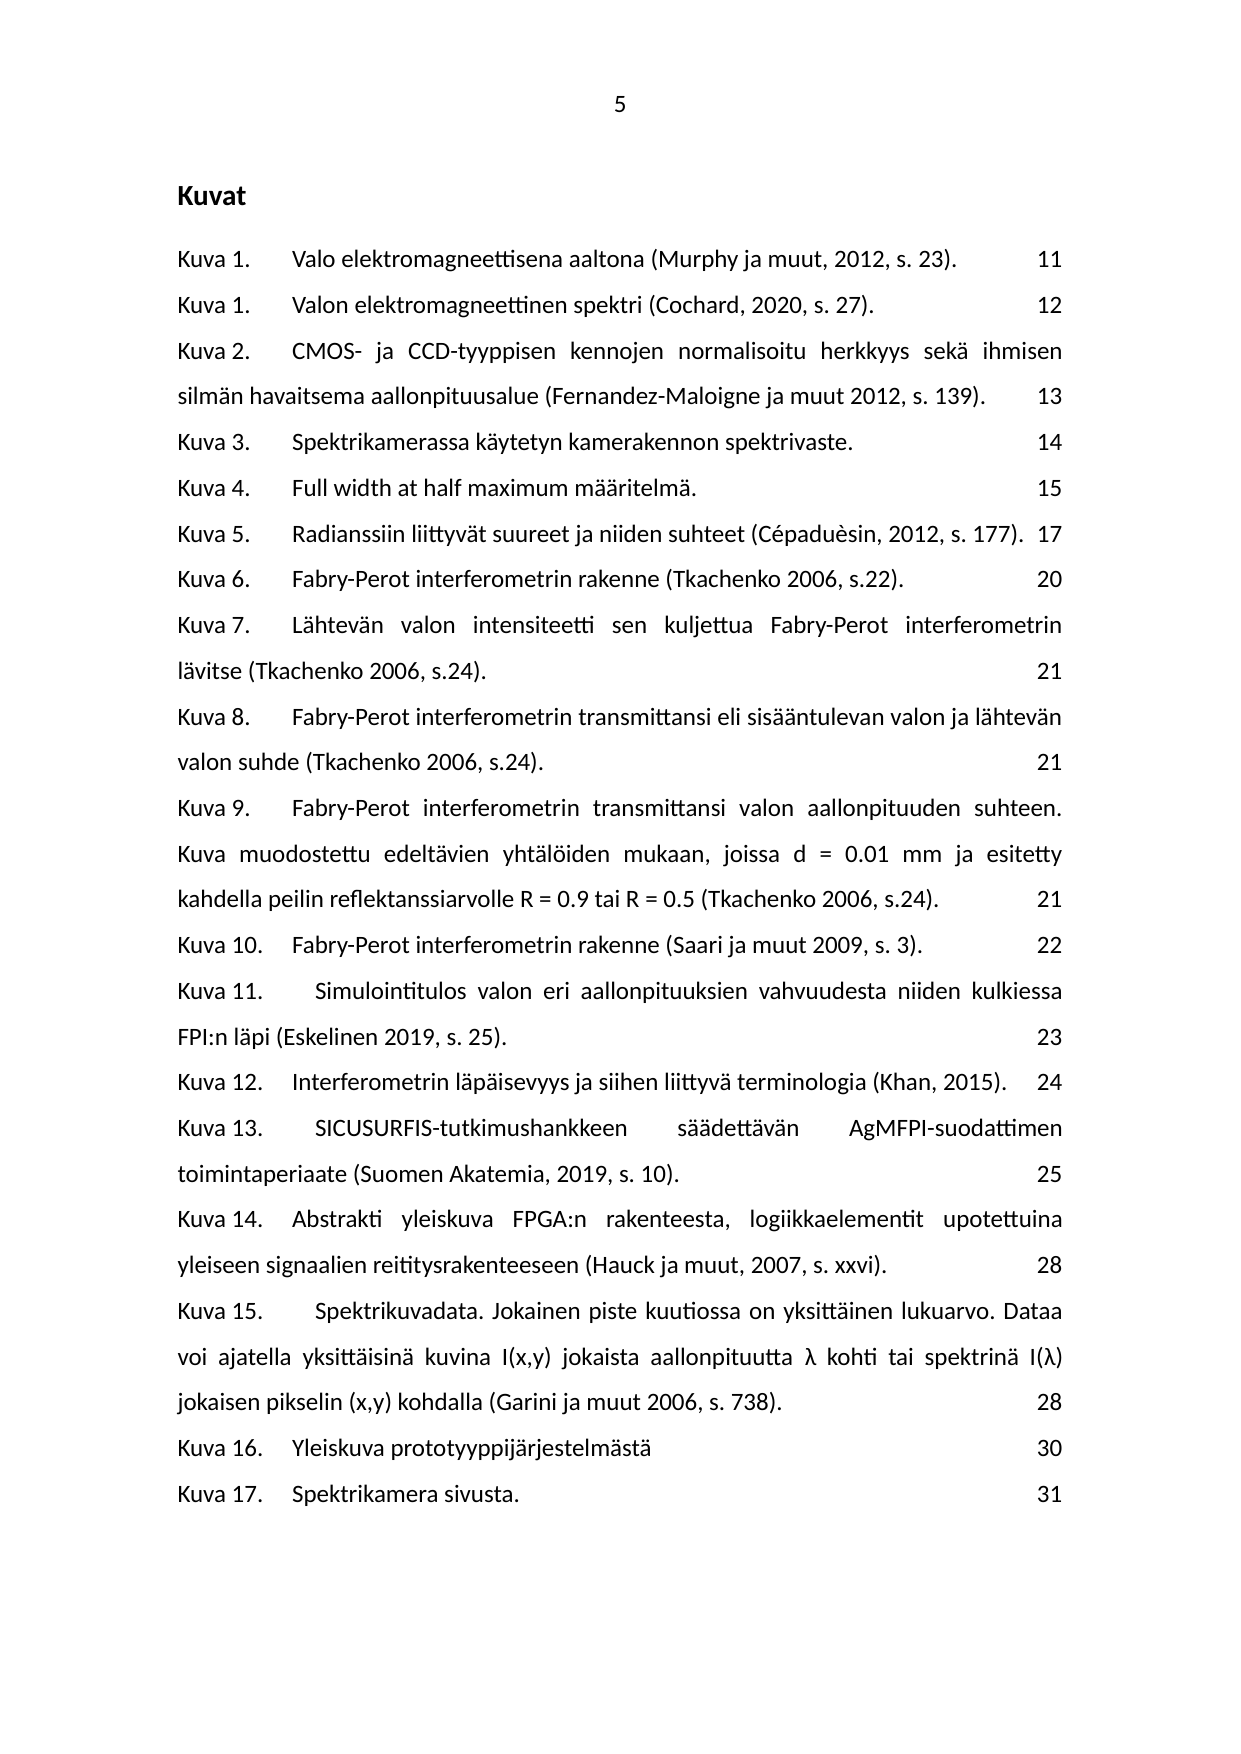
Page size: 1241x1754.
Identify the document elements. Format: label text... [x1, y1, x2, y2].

text Kuva 15. Spektrikuvadata. Jokainen piste kuutiossa on yksittäinen lukuarvo. Dataa voi ajatella yksittäisinä kuvina I(x,y) jokaista aallonpituutta λ kohti tai spektrinä I(λ) jokaisen pikselin (x,y) kohdalla (Garini ja muut 2006, s. 738). 28 [177, 1295, 1063, 1417]
text Kuva 11. Simulointitulos valon eri aallonpituuksien vahvuudesta niiden kulkiessa FPI:n läpi (Eskelinen 2019, s. 25). 23 [177, 975, 1063, 1051]
text Kuva 1. Valon elektromagneettinen spektri (Cochard, 2020, s. 27). 12 [177, 289, 1063, 319]
text Kuva 7. Lähtevän valon intensiteetti sen kuljettua Fabry-Perot interferometrin lävitse (Tkachenko 2006, s.24). 21 [177, 609, 1063, 685]
text Kuva 16. Yleiskuva prototyyppijärjestelmästä 30 [177, 1432, 1063, 1463]
text Kuva 2. CMOS- ja CCD-tyyppisen kennojen normalisoitu herkkyys sekä ihmisen silmän havaitsema aallonpituusalue (Fernandez-Maloigne ja muut 2012, s. 139). 13 [177, 335, 1063, 411]
text Kuva 10. Fabry-Perot interferometrin rakenne (Saari ja muut 2009, s. 3). 22 [177, 929, 1063, 960]
text Kuva 6. Fabry-Perot interferometrin rakenne (Tkachenko 2006, s.22). 20 [177, 563, 1063, 594]
text Kuva 13. SICUSURFIS-tutkimushankkeen säädettävän AgMFPI-suodattimen toimintaperiaate (Suomen Akatemia, 2019, s. 10). 25 [177, 1112, 1063, 1188]
text Kuva 14. Abstrakti yleiskuva FPGA:n rakenteesta, logiikkaelementit upotettuina yleiseen signaalien reititysrakenteeseen (Hauck ja muut, 2007, s. xxvi). 28 [177, 1204, 1063, 1280]
text Kuva 8. Fabry-Perot interferometrin transmittansi eli sisääntulevan valon ja lähtevän valon suhde (Tkachenko 2006, s.24). 21 [177, 701, 1063, 777]
text Kuva 4. Full width at half maximum määritelmä. 15 [177, 472, 1063, 502]
text Kuva 1. Valo elektromagneettisena aaltona (Murphy ja muut, 2012, s. 23). 11 [177, 243, 1063, 274]
text Kuva 5. Radianssiin liittyvät suureet ja niiden suhteet (Cépaduèsin, 2012, s. 177). 17 [177, 518, 1063, 548]
subtitle Kuvat [177, 177, 1063, 213]
text Kuva 17. Spektrikamera sivusta. 31 [177, 1478, 1063, 1508]
text Kuva 12. Interferometrin läpäisevyys ja siihen liittyvä terminologia (Khan, 2015). 24 [177, 1066, 1063, 1097]
text Kuva 9. Fabry-Perot interferometrin transmittansi valon aallonpituuden suhteen. Kuva muodostettu edeltävien yhtälöiden mukaan, joissa d = 0.01 mm ja esitetty kahdella peilin reflektanssiarvolle R = 0.9 tai R = 0.5 (Tkachenko 2006, s.24). 21 [177, 792, 1063, 914]
text Kuva 3. Spektrikamerassa käytetyn kamerakennon spektrivaste. 14 [177, 426, 1063, 457]
